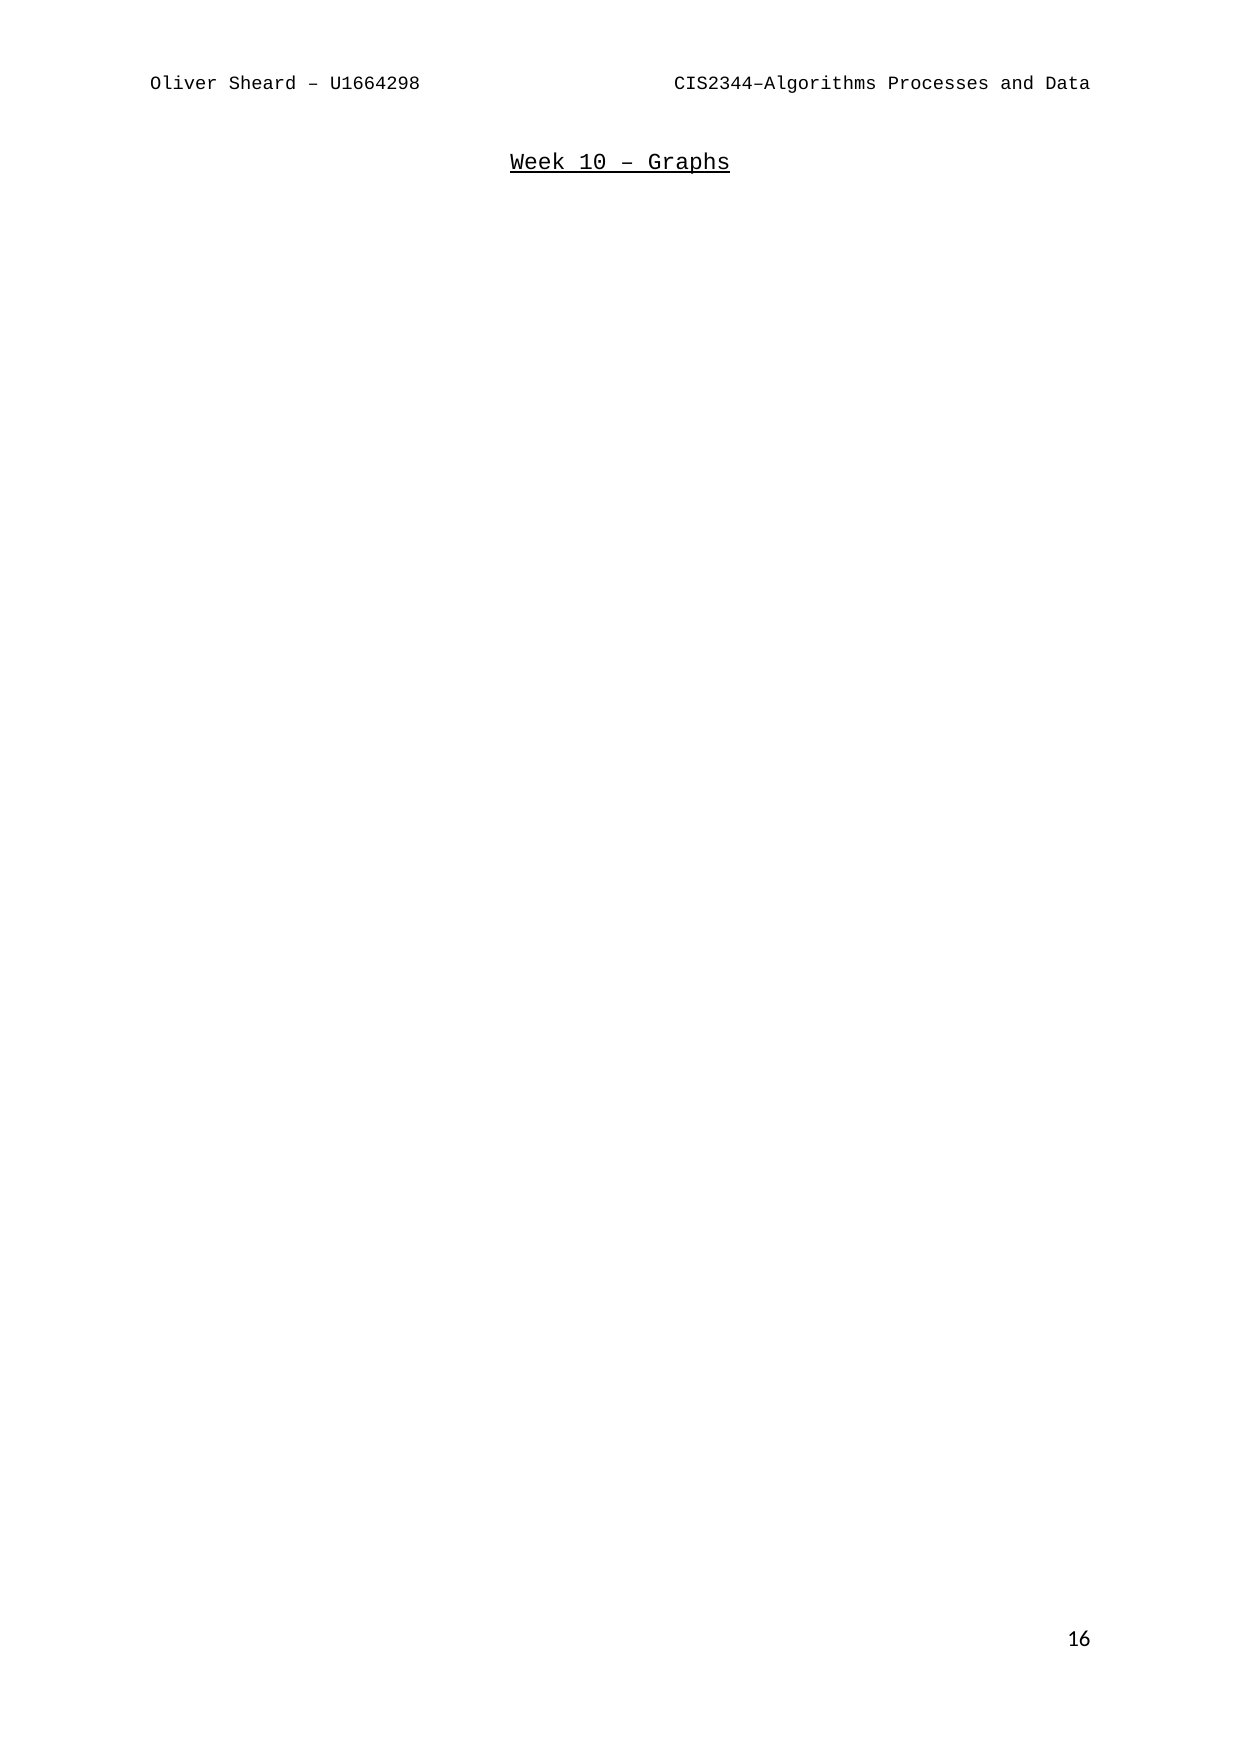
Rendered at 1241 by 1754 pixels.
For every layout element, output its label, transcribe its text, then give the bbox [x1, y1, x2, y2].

text Week 10 – Graphs [150, 150, 1090, 176]
